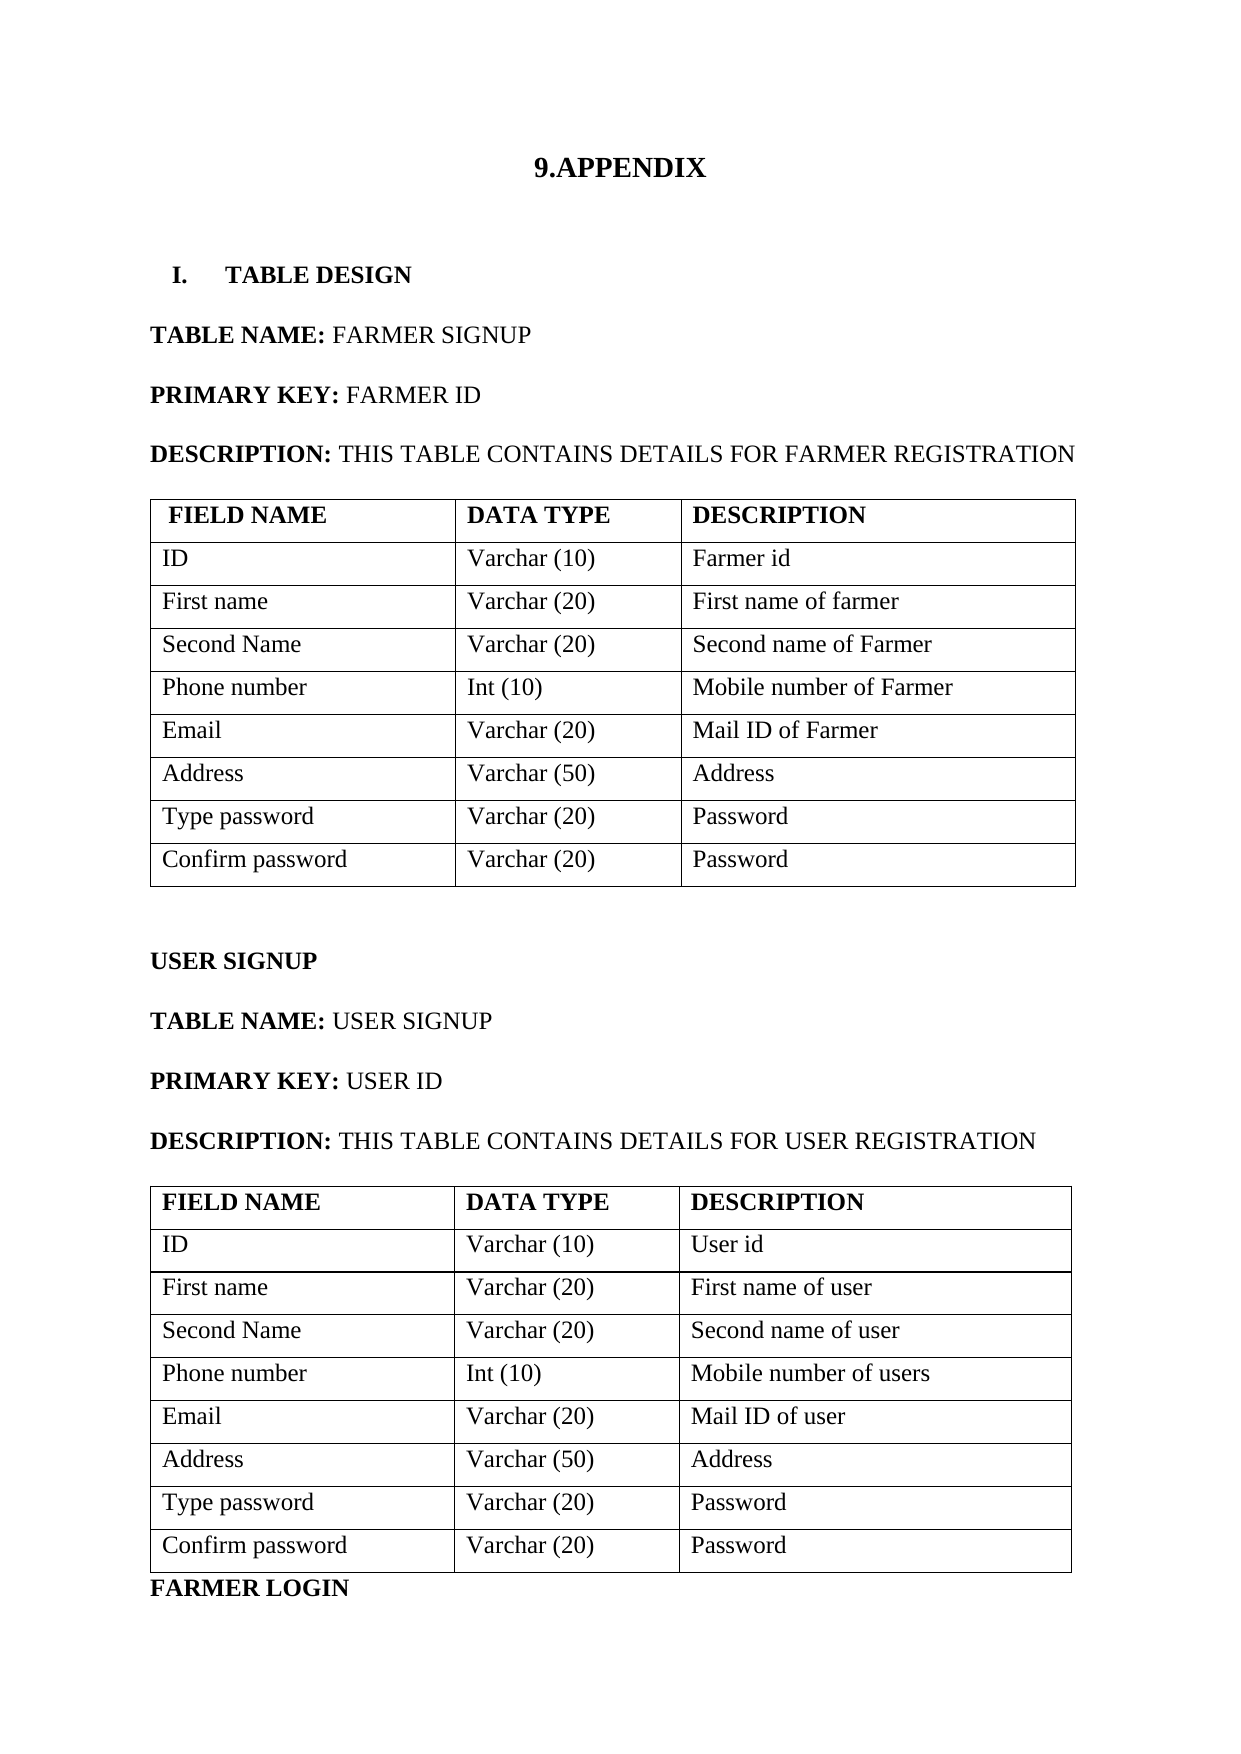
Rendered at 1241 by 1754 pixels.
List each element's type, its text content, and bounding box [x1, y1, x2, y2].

table_cell Varchar (20) [455, 1487, 679, 1529]
table_cell Farmer id [682, 543, 1075, 585]
table_cell Confirm password [151, 844, 455, 886]
table_cell First name [151, 1273, 454, 1314]
table_cell Varchar (20) [455, 1315, 679, 1357]
list TABLE DESIGN [187, 260, 1090, 289]
table_cell Type password [151, 801, 455, 843]
table_cell Address [680, 1444, 1071, 1486]
table_cell Phone number [151, 1358, 454, 1400]
text TABLE NAME: USER SIGNUP [150, 1006, 1090, 1035]
table_cell Varchar (20) [456, 629, 681, 671]
table_cell Second name of Farmer [682, 629, 1075, 671]
text PRIMARY KEY: FARMER ID [150, 380, 1090, 408]
table_cell Password [682, 801, 1075, 843]
table_cell Address [151, 758, 455, 800]
table_cell Mobile number of Farmer [682, 672, 1075, 714]
table_cell Int (10) [455, 1358, 679, 1400]
table_cell Varchar (20) [455, 1530, 679, 1572]
table_cell First name of user [680, 1273, 1071, 1314]
table_header DESCRIPTION [682, 500, 1075, 542]
text USER SIGNUP [150, 946, 1090, 975]
table_cell First name [151, 586, 455, 628]
table_cell Varchar (20) [456, 586, 681, 628]
table_cell Varchar (10) [456, 543, 681, 585]
table_cell Int (10) [456, 672, 681, 714]
table_cell Password [680, 1530, 1071, 1572]
table_cell ID [151, 1230, 454, 1271]
table_header DATA TYPE [455, 1187, 679, 1228]
text FARMER LOGIN [150, 1573, 1090, 1602]
table_cell Mobile number of users [680, 1358, 1071, 1400]
table_header DATA TYPE [456, 500, 681, 542]
table_cell Varchar (10) [455, 1230, 679, 1271]
table_header DESCRIPTION [680, 1187, 1071, 1228]
table_cell Second Name [151, 629, 455, 671]
table_cell Varchar (20) [456, 844, 681, 886]
table_cell ID [151, 543, 455, 585]
table_cell Varchar (20) [456, 801, 681, 843]
table_cell Email [151, 1401, 454, 1443]
table_cell Varchar (50) [455, 1444, 679, 1486]
text DESCRIPTION: THIS TABLE CONTAINS DETAILS FOR FARMER REGISTRATION [150, 439, 1090, 468]
text PRIMARY KEY: USER ID [150, 1066, 1090, 1095]
table_cell Type password [151, 1487, 454, 1529]
table_cell Mail ID of user [680, 1401, 1071, 1443]
table_cell User id [680, 1230, 1071, 1271]
table_cell Phone number [151, 672, 455, 714]
table_cell Second name of user [680, 1315, 1071, 1357]
table_cell Varchar (20) [456, 715, 681, 757]
text TABLE NAME: FARMER SIGNUP [150, 320, 1090, 349]
table_cell Varchar (50) [456, 758, 681, 800]
table_cell Second Name [151, 1315, 454, 1357]
table_cell Password [680, 1487, 1071, 1529]
table_cell Mail ID of Farmer [682, 715, 1075, 757]
table_cell First name of farmer [682, 586, 1075, 628]
text DESCRIPTION: THIS TABLE CONTAINS DETAILS FOR USER REGISTRATION [150, 1126, 1090, 1154]
text 9.APPENDIX [150, 150, 1090, 183]
table_cell Email [151, 715, 455, 757]
table_cell Address [682, 758, 1075, 800]
table_header FIELD NAME [151, 1187, 454, 1228]
table_cell Varchar (20) [455, 1401, 679, 1443]
table_header FIELD NAME [151, 500, 455, 542]
table_cell Address [151, 1444, 454, 1486]
table_cell Confirm password [151, 1530, 454, 1572]
table_cell Password [682, 844, 1075, 886]
table_cell Varchar (20) [455, 1273, 679, 1314]
